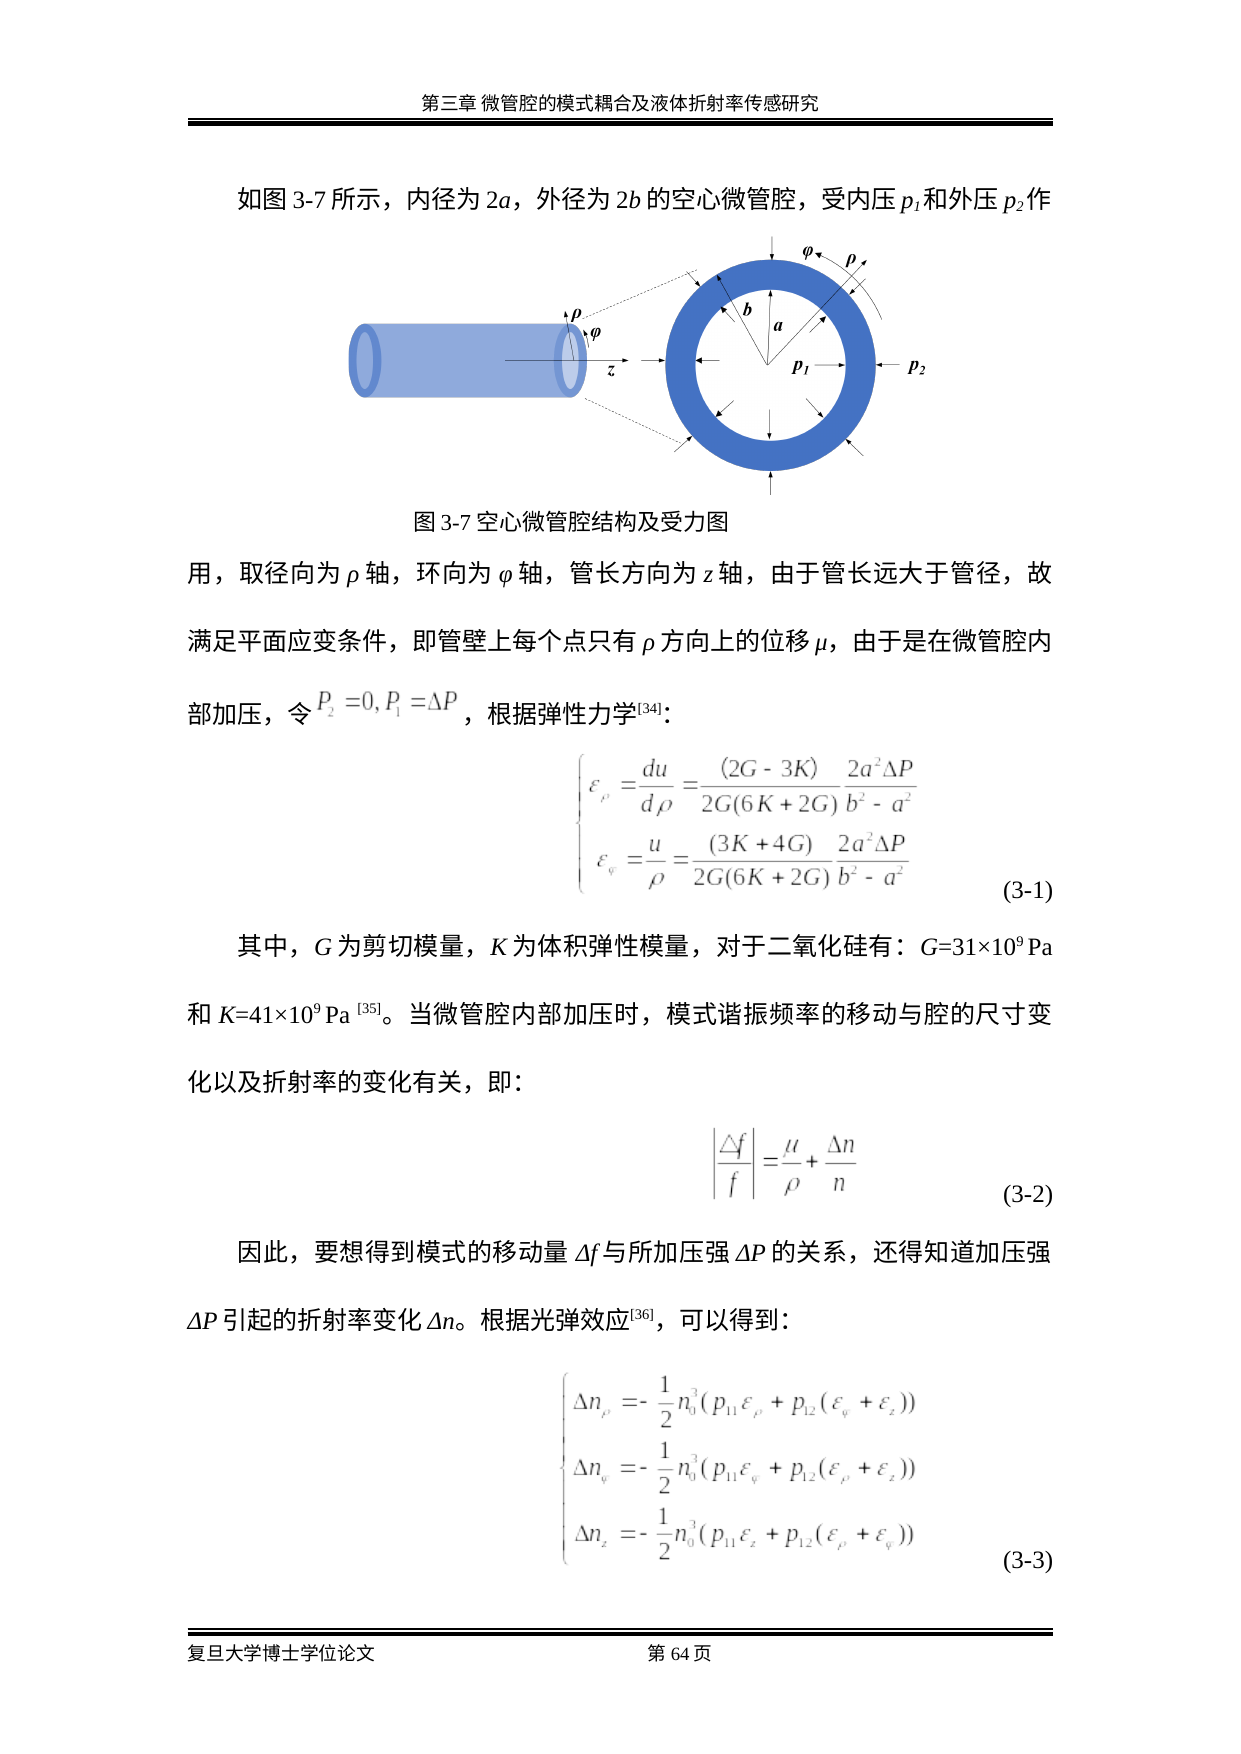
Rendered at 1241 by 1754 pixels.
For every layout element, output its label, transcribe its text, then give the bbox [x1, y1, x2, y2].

text (3-2) [187, 1115, 1053, 1217]
text (3-1) [187, 741, 1053, 911]
text (3-3) [187, 1352, 1053, 1590]
text 用，取径向为ρ轴，环向为φ轴，管长方向为z轴，由于管长远大于管径，故满足平面应变条件，即管壁上每个点只有ρ方向上的位移μ，由于是在微管腔内部加压，令，根据弹性力学[34]： [187, 537, 1053, 741]
text 如图3-7所示，内径为2a，外径为2b的空心微管腔，受内压p1和外压p2作 [187, 164, 1053, 232]
text 图3-7 空心微管腔结构及受力图 [187, 503, 1053, 537]
text 因此，要想得到模式的移动量Δf与所加压强ΔP的关系，还得知道加压强ΔP引起的折射率变化Δn。根据光弹效应[36]，可以得到： [187, 1217, 1053, 1352]
picture [348, 231, 942, 495]
text 其中，G为剪切模量，K为体积弹性模量，对于二氧化硅有：G=31×109 Pa和K=41×109 Pa [35]。当微管腔内部加压时，模式谐振频率的移动与腔的尺寸变化以及折射率的变化有关，即： [187, 911, 1053, 1115]
